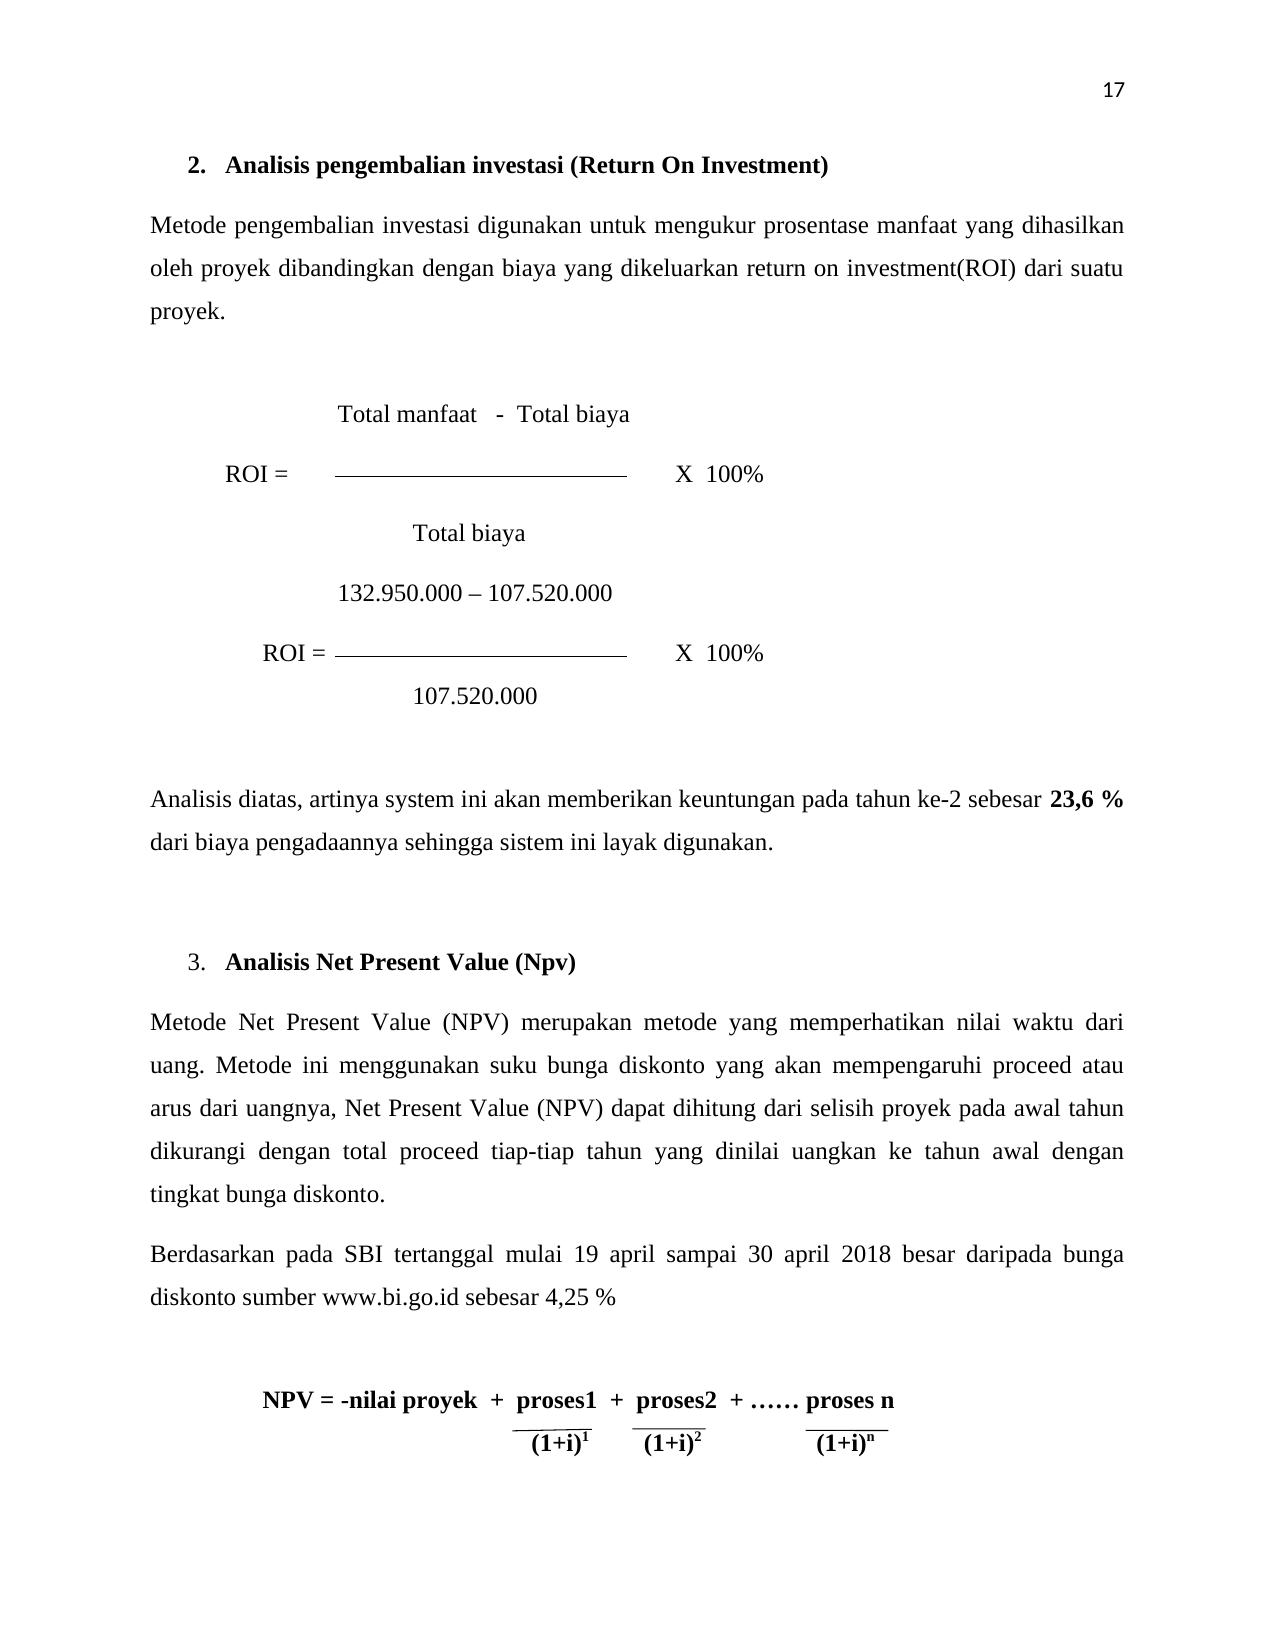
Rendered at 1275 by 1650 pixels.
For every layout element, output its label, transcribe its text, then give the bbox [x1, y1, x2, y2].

text ROI = X 100% [150, 459, 1125, 487]
text Total biaya [375, 518, 1125, 547]
list Analisis pengembalian investasi (Return On Investment) [187, 150, 1125, 179]
list (1+i)1 (1+i)2 (1+i)n [262, 1428, 1125, 1457]
list NPV = -nilai proyek + proses1 + proses2 + …… proses n [262, 1385, 1125, 1414]
list Total manfaat - Total biaya [337, 399, 1125, 428]
text Analisis diatas, artinya system ini akan memberikan keuntungan pada tahun ke-2 sebesar 23,6 % dari biaya pengadaannya sehingga sistem ini layak digunakan. [150, 784, 1125, 856]
list ROI = X 100% [262, 638, 1125, 667]
text Metode Net Present Value (NPV) merupakan metode yang memperhatikan nilai waktu dari uang. Metode ini menggunakan suku bunga diskonto yang akan mempengaruhi proceed atau arus dari uangnya, Net Present Value (NPV) dapat dihitung dari selisih proyek pada awal tahun dikurangi dengan total proceed tiap-tiap tahun yang dinilai uangkan ke tahun awal dengan tingkat bunga diskonto. [150, 1007, 1125, 1208]
text Berdasarkan pada SBI tertanggal mulai 19 april sampai 30 april 2018 besar daripada bunga diskonto sumber www.bi.go.id sebesar 4,25 % [150, 1239, 1125, 1311]
list 107.520.000 [412, 681, 1125, 710]
list Analisis Net Present Value (Npv) [187, 947, 1125, 976]
text 132.950.000 – 107.520.000 [150, 578, 1125, 607]
text Metode pengembalian investasi digunakan untuk mengukur prosentase manfaat yang dihasilkan oleh proyek dibandingkan dengan biaya yang dikeluarkan return on investment(ROI) dari suatu proyek. [150, 210, 1125, 325]
